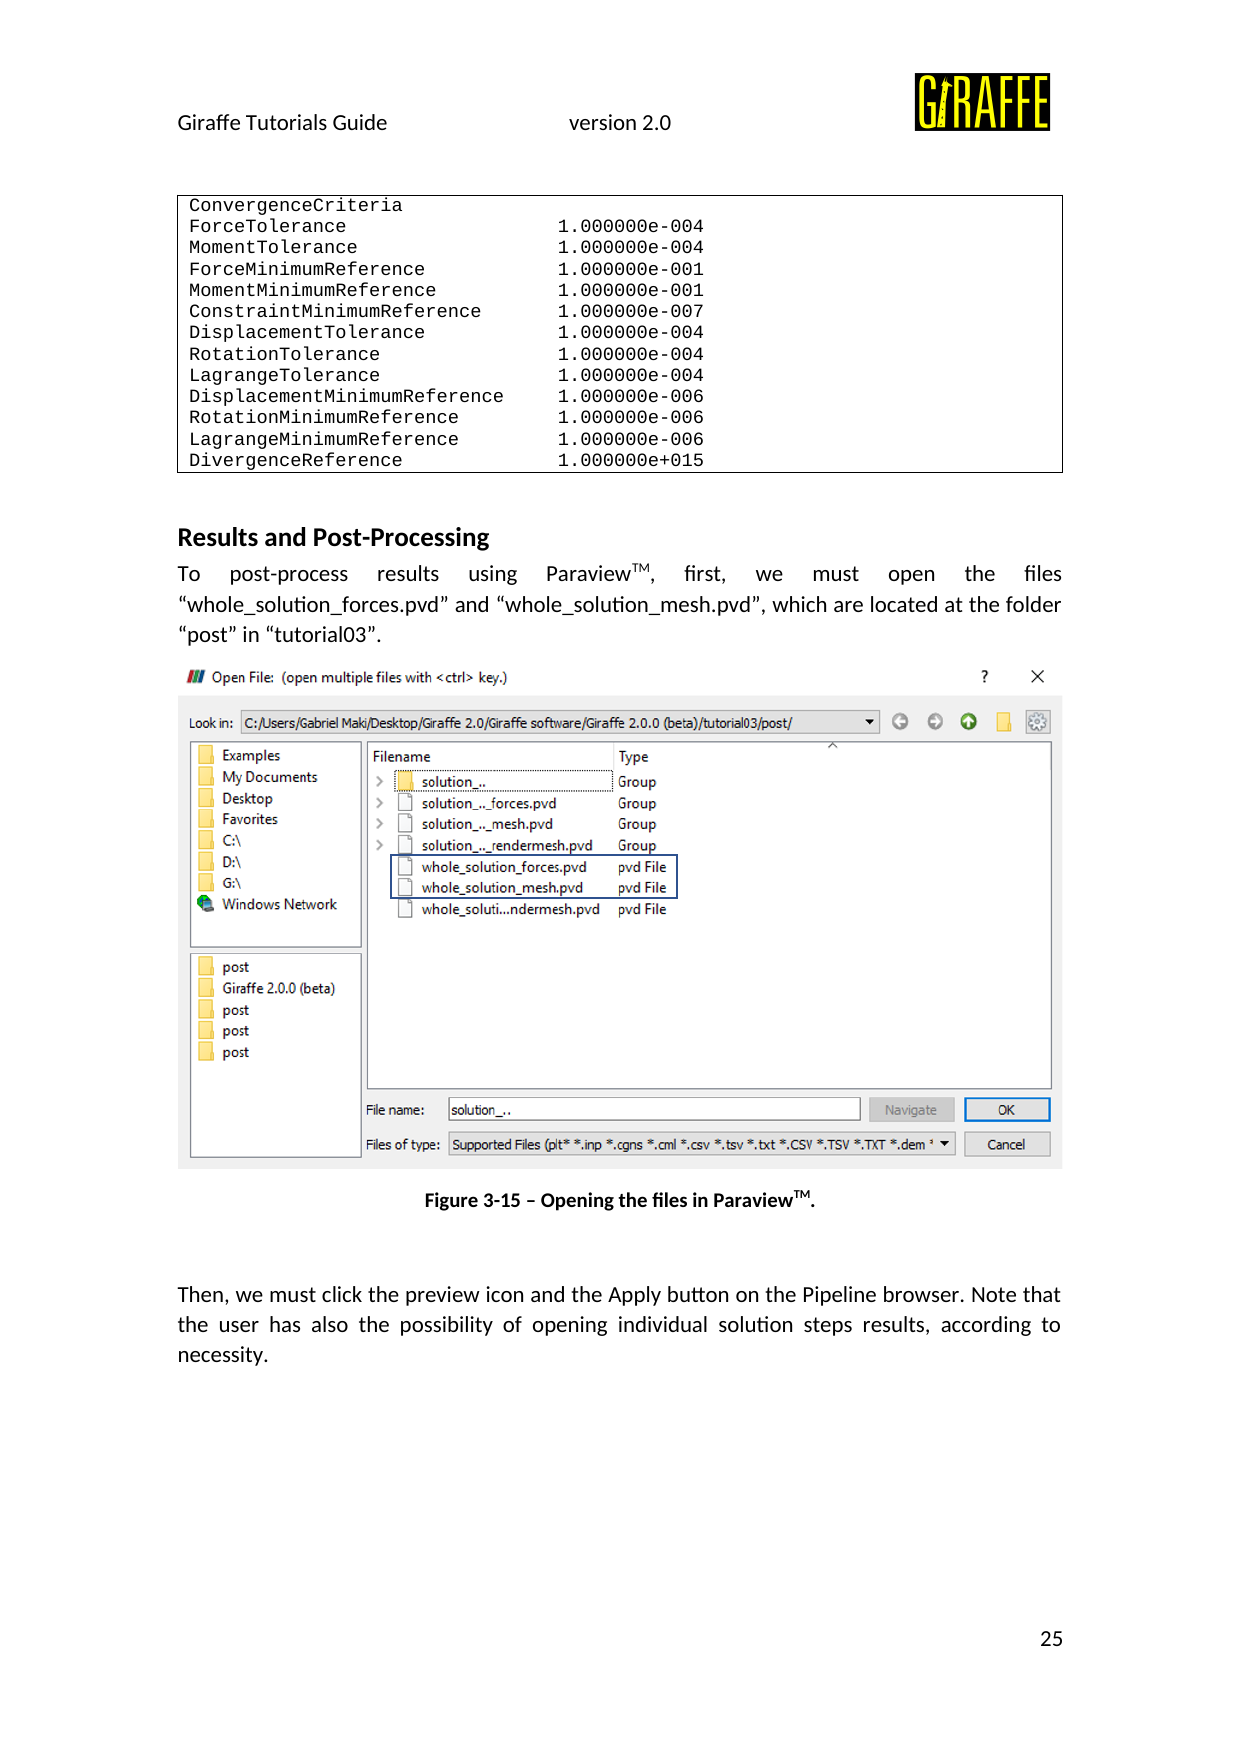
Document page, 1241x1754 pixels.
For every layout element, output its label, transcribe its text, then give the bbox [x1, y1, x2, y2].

picture [177, 666, 1063, 1169]
table_header ConvergenceCriteria ForceTolerance 1.000000e-004 MomentTolerance 1.000000e-004 ForceMinimumReference 1.000000e-001 MomentMinimumReference 1.000000e-001 ConstraintMinimumReference 1.000000e-007 DisplacementTolerance 1.000000e-004 RotationTolerance 1.000000e-004 LagrangeTolerance 1.000000e-004 DisplacementMinimumReference 1.000000e-006 RotationMinimumReference 1.000000e-006 LagrangeMinimumReference 1.000000e-006 DivergenceReference 1.000000e+015 [178, 196, 1062, 472]
text Then, we must click the preview icon and the Apply button on the Pipeline browser. Note that the user has also the possibility of opening individual solution steps results, according to necessity. [177, 1280, 1063, 1369]
text To post-process results using ParaviewTM, first, we must open the files “whole_solution_forces.pvd” and “whole_solution_mesh.pvd”, which are located at the folder “post” in “tutorial03”. [177, 559, 1063, 648]
subtitle Results and Post-Processing [177, 520, 1063, 553]
picture [914, 73, 1051, 131]
